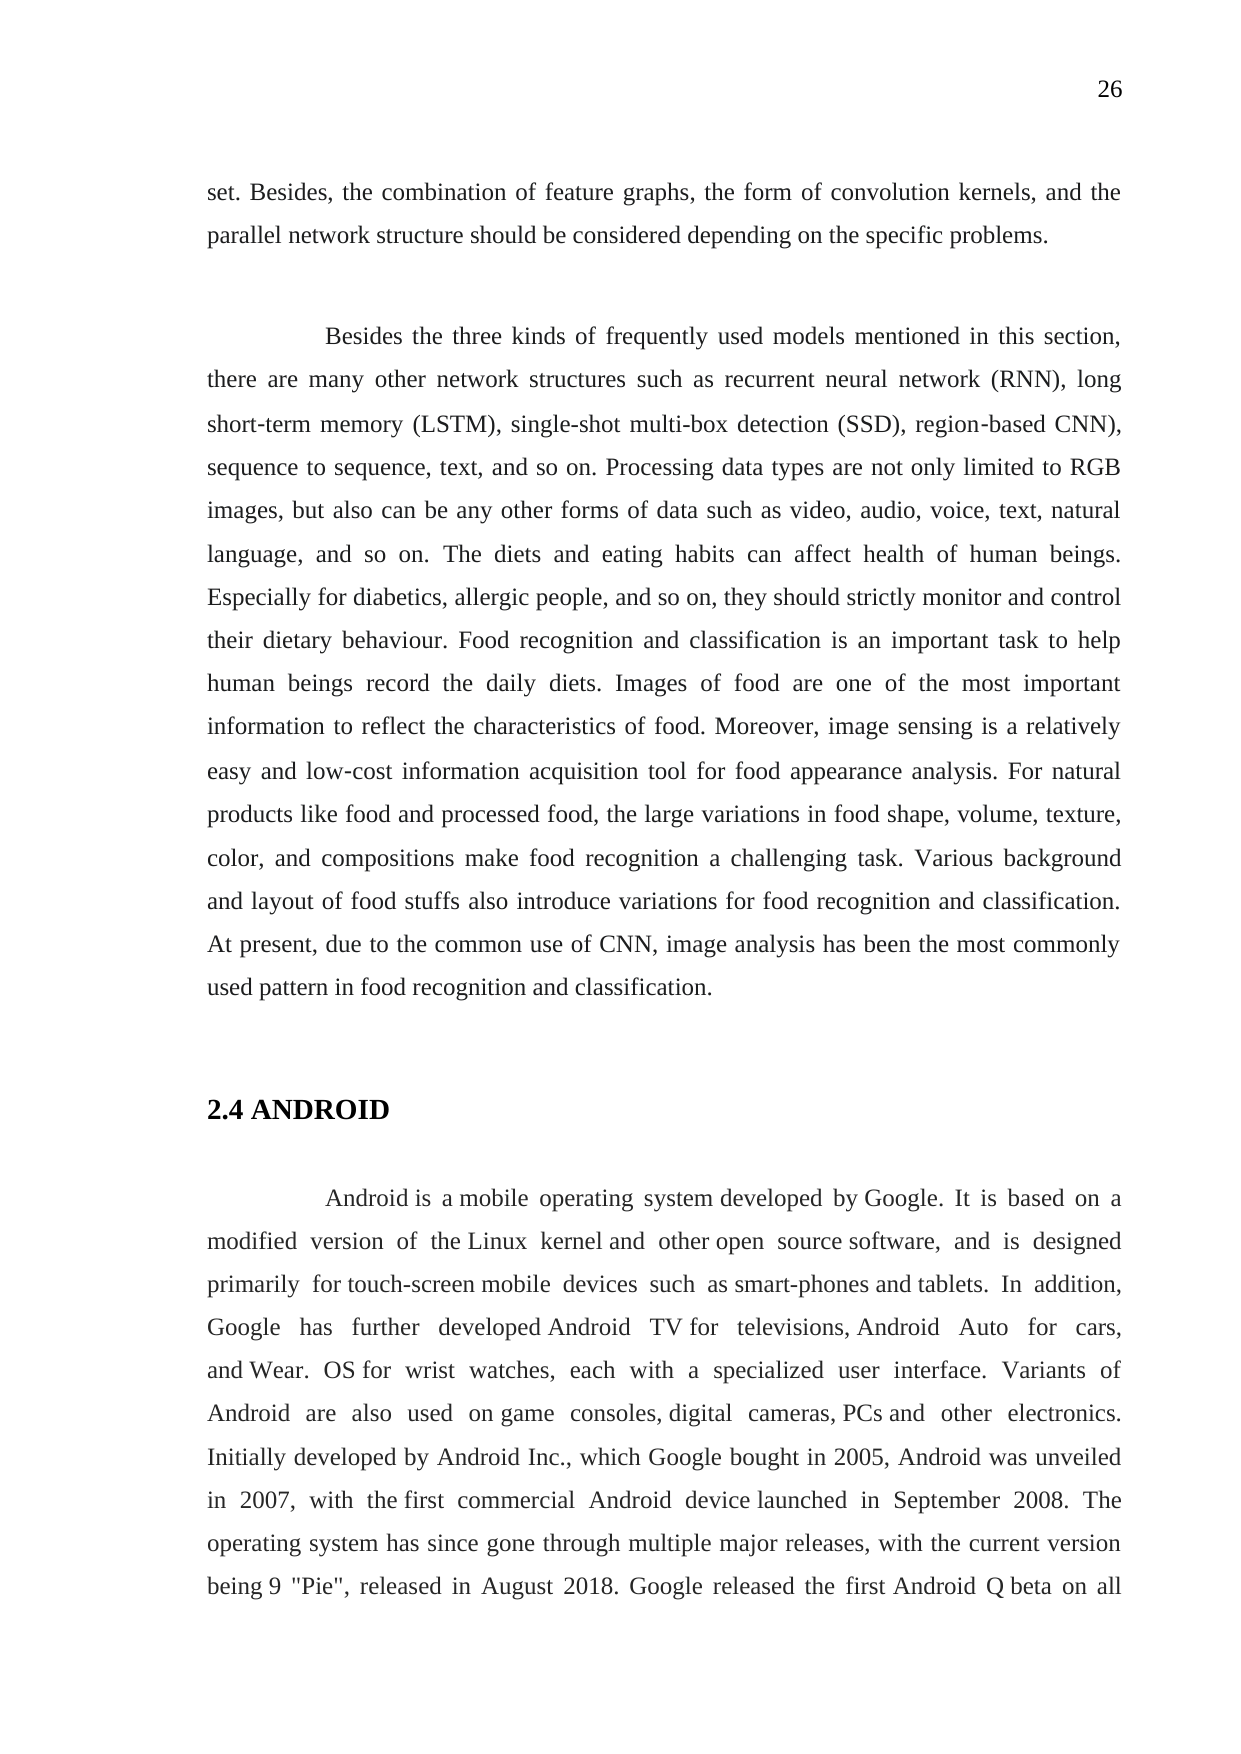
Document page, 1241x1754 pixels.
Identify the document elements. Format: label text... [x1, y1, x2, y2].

text Besides the three kinds of frequently used models mentioned in this section, there are many other network structures such as recurrent neural network (RNN), long short‐term memory (LSTM), single-shot multi-box detection (SSD), region‐based CNN), sequence to sequence, text, and so on. Processing data types are not only limited to RGB images, but also can be any other forms of data such as video, audio, voice, text, natural language, and so on. The diets and eating habits can affect health of human beings. Especially for diabetics, allergic people, and so on, they should strictly monitor and control their dietary behaviour. Food recognition and classification is an important task to help human beings record the daily diets. Images of food are one of the most important information to reflect the characteristics of food. Moreover, image sensing is a relatively easy and low‐cost information acquisition tool for food appearance analysis. For natural products like food and processed food, the large variations in food shape, volume, texture, color, and compositions make food recognition a challenging task. Various background and layout of food stuffs also introduce variations for food recognition and classification. At present, due to the common use of CNN, image analysis has been the most commonly used pattern in food recognition and classification. [207, 321, 1122, 1001]
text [207, 1183, 1122, 1600]
text 2.4 ANDROID [207, 1092, 1122, 1125]
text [207, 177, 1122, 249]
